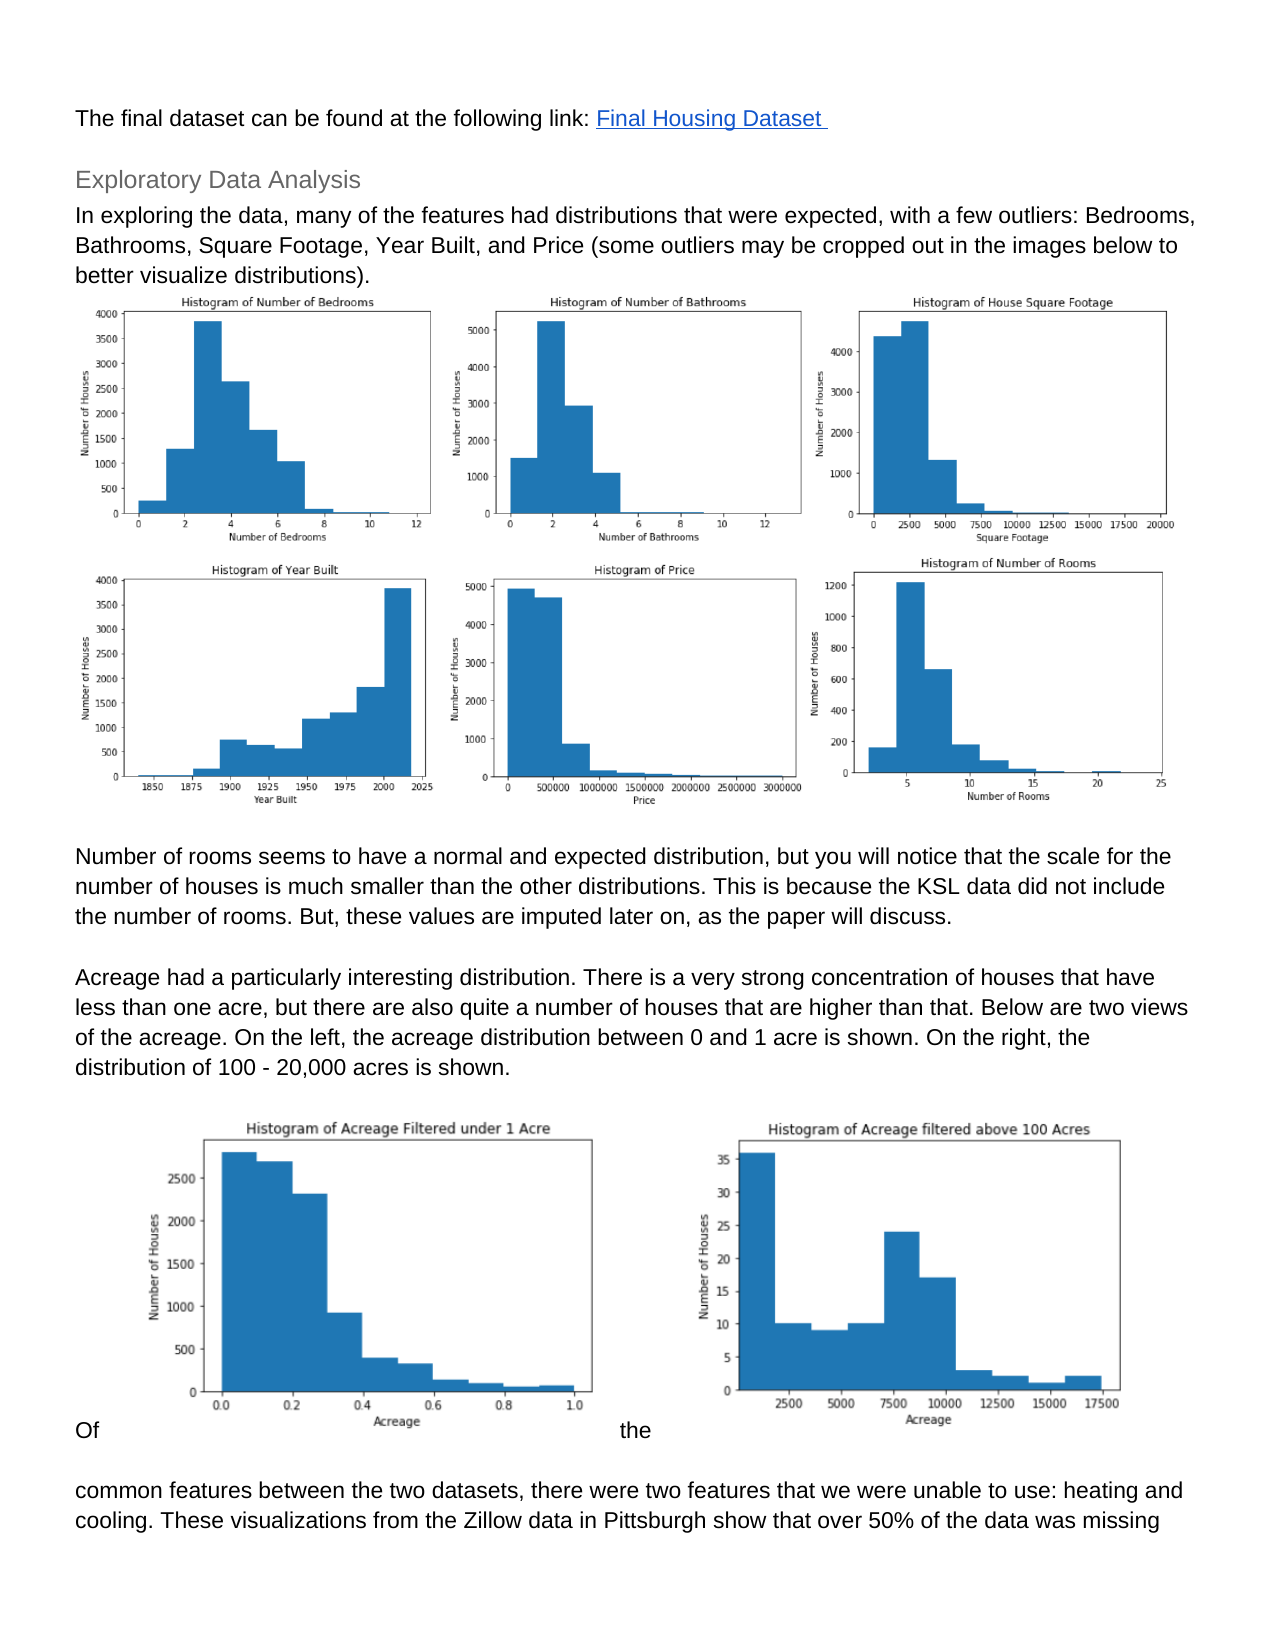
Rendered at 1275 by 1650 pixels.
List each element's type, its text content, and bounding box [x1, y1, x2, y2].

picture [143, 1115, 601, 1432]
text Number of rooms seems to have a normal and expected distribution, but you will notice that the scale for the number of houses is much smaller than the other distributions. This is because the KSL data did not include the number of rooms. But, these values are imputed later on, as the paper will discuss. [75, 843, 1200, 929]
text Acreage had a particularly interesting distribution. There is a very strong concentration of houses that have less than one acre, but there are also quite a number of houses that are higher than that. Below are two views of the acreage. On the left, the acreage distribution between 0 and 1 acre is shown. On the right, the distribution of 100 - 20,000 acres is shown. [75, 963, 1200, 1081]
picture [75, 553, 1176, 809]
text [75, 1417, 1200, 1534]
text The final dataset can be found at the following link: Final Housing Dataset [75, 105, 1200, 132]
subtitle Exploratory Data Analysis [75, 164, 1200, 193]
picture [75, 292, 1181, 550]
text In exploring the data, many of the features had distributions that were expected, with a few outliers: Bedrooms, Bathrooms, Square Footage, Year Built, and Price (some outliers may be cropped out in the images below to better visualize distributions). [75, 202, 1200, 288]
picture [692, 1115, 1132, 1431]
